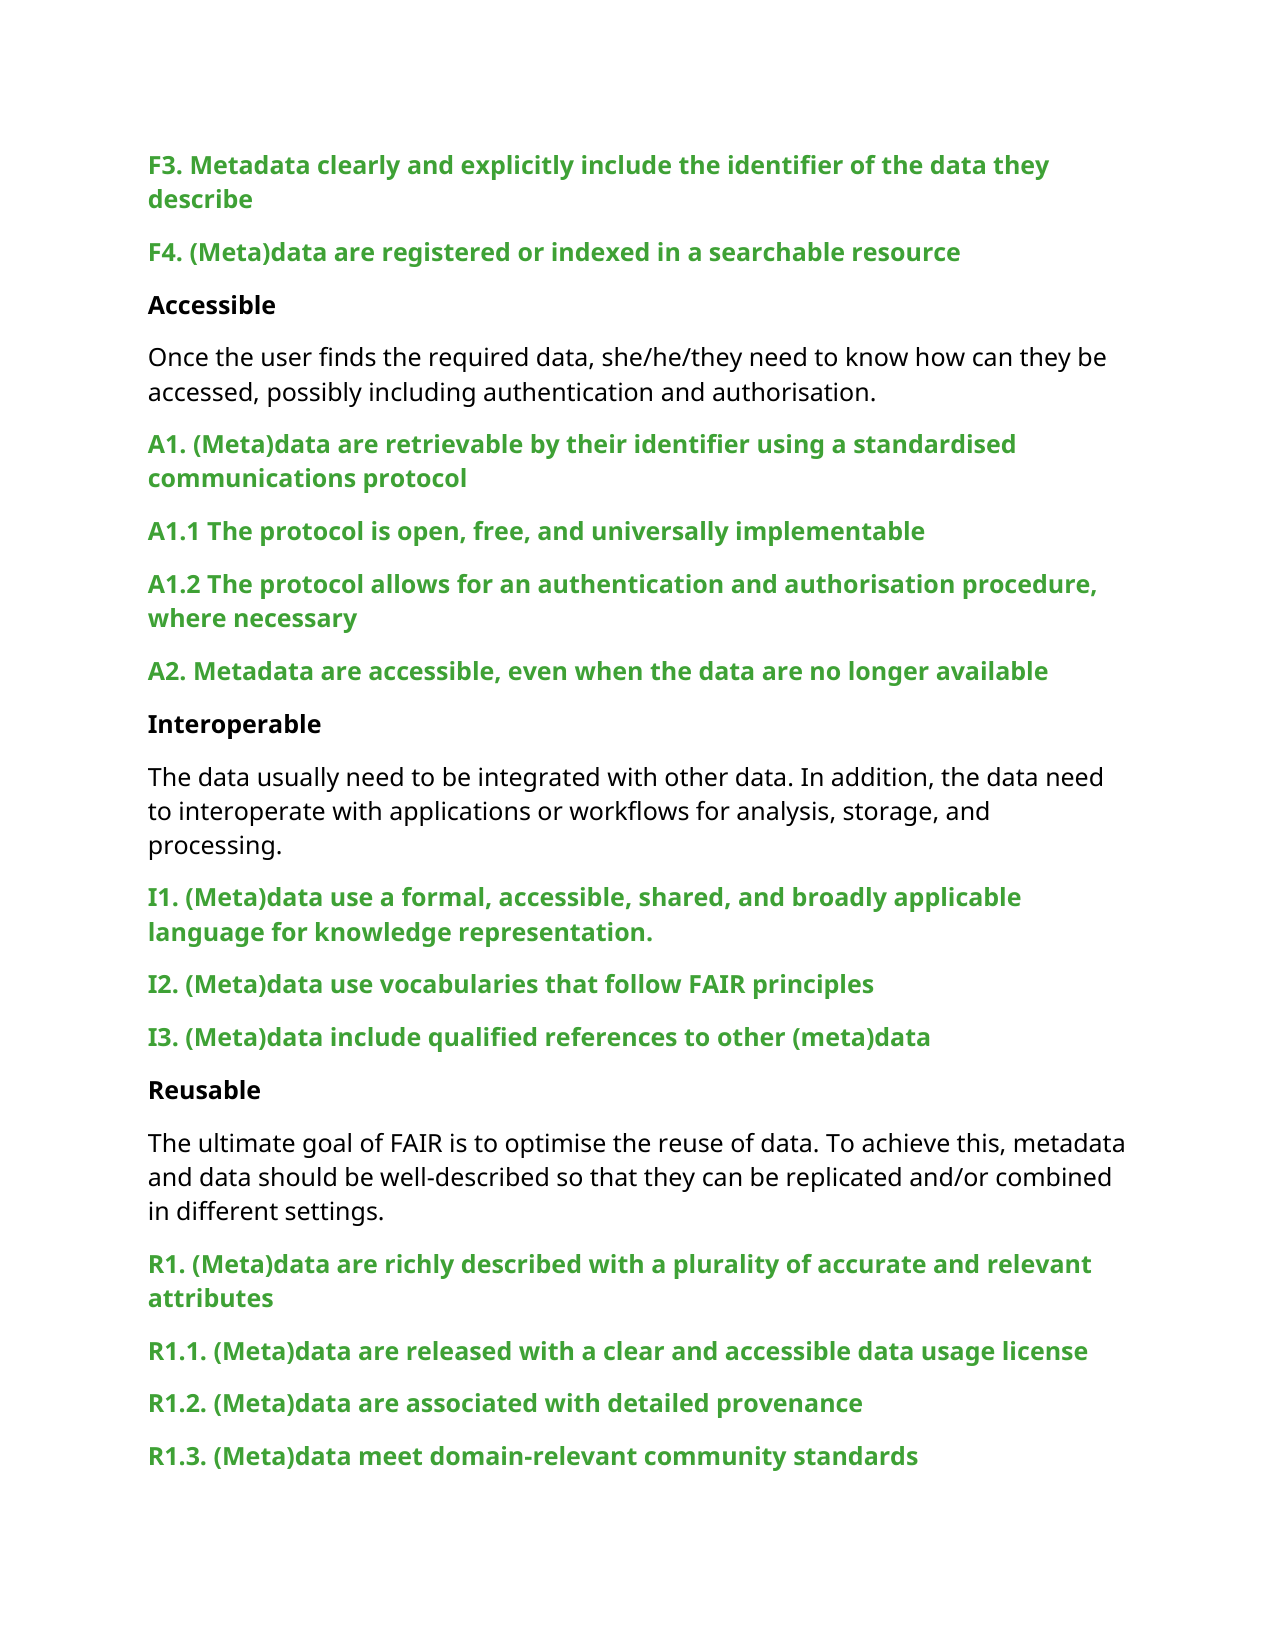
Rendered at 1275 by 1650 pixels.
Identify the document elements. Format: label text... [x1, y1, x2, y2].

text The ultimate goal of FAIR is to optimise the reuse of data. To achieve this, metadata and data should be well-described so that they can be replicated and/or combined in different settings. [148, 1125, 1127, 1228]
text A1.2 The protocol allows for an authentication and authorisation procedure, where necessary [148, 567, 1127, 635]
text Once the user finds the required data, she/he/they need to know how can they be accessed, possibly including authentication and authorisation. [148, 340, 1127, 408]
text A2. Metadata are accessible, even when the data are no longer available [148, 653, 1127, 688]
text A1. (Meta)data are retrievable by their identifier using a standardised communications protocol [148, 427, 1127, 495]
text Reusable [148, 1073, 1127, 1107]
text I1. (Meta)data use a formal, accessible, shared, and broadly applicable language for knowledge representation. [148, 880, 1127, 948]
text F3. Metadata clearly and explicitly include the identifier of the data they describe [148, 148, 1127, 216]
text R1.2. (Meta)data are associated with detailed provenance [148, 1386, 1127, 1420]
text F4. (Meta)data are registered or indexed in a searchable resource [148, 234, 1127, 268]
text I2. (Meta)data use vocabularies that follow FAIR principles [148, 967, 1127, 1001]
text R1.1. (Meta)data are released with a clear and accessible data usage license [148, 1333, 1127, 1367]
text R1.3. (Meta)data meet domain-relevant community standards [148, 1439, 1127, 1473]
text The data usually need to be integrated with other data. In addition, the data need to interoperate with applications or workflows for analysis, storage, and processing. [148, 759, 1127, 861]
text Interoperable [148, 706, 1127, 740]
text R1. (Meta)data are richly described with a plurality of accurate and relevant attributes [148, 1246, 1127, 1314]
text I3. (Meta)data include qualified references to other (meta)data [148, 1020, 1127, 1054]
text Accessible [148, 287, 1127, 321]
text A1.1 The protocol is open, free, and universally implementable [148, 514, 1127, 548]
